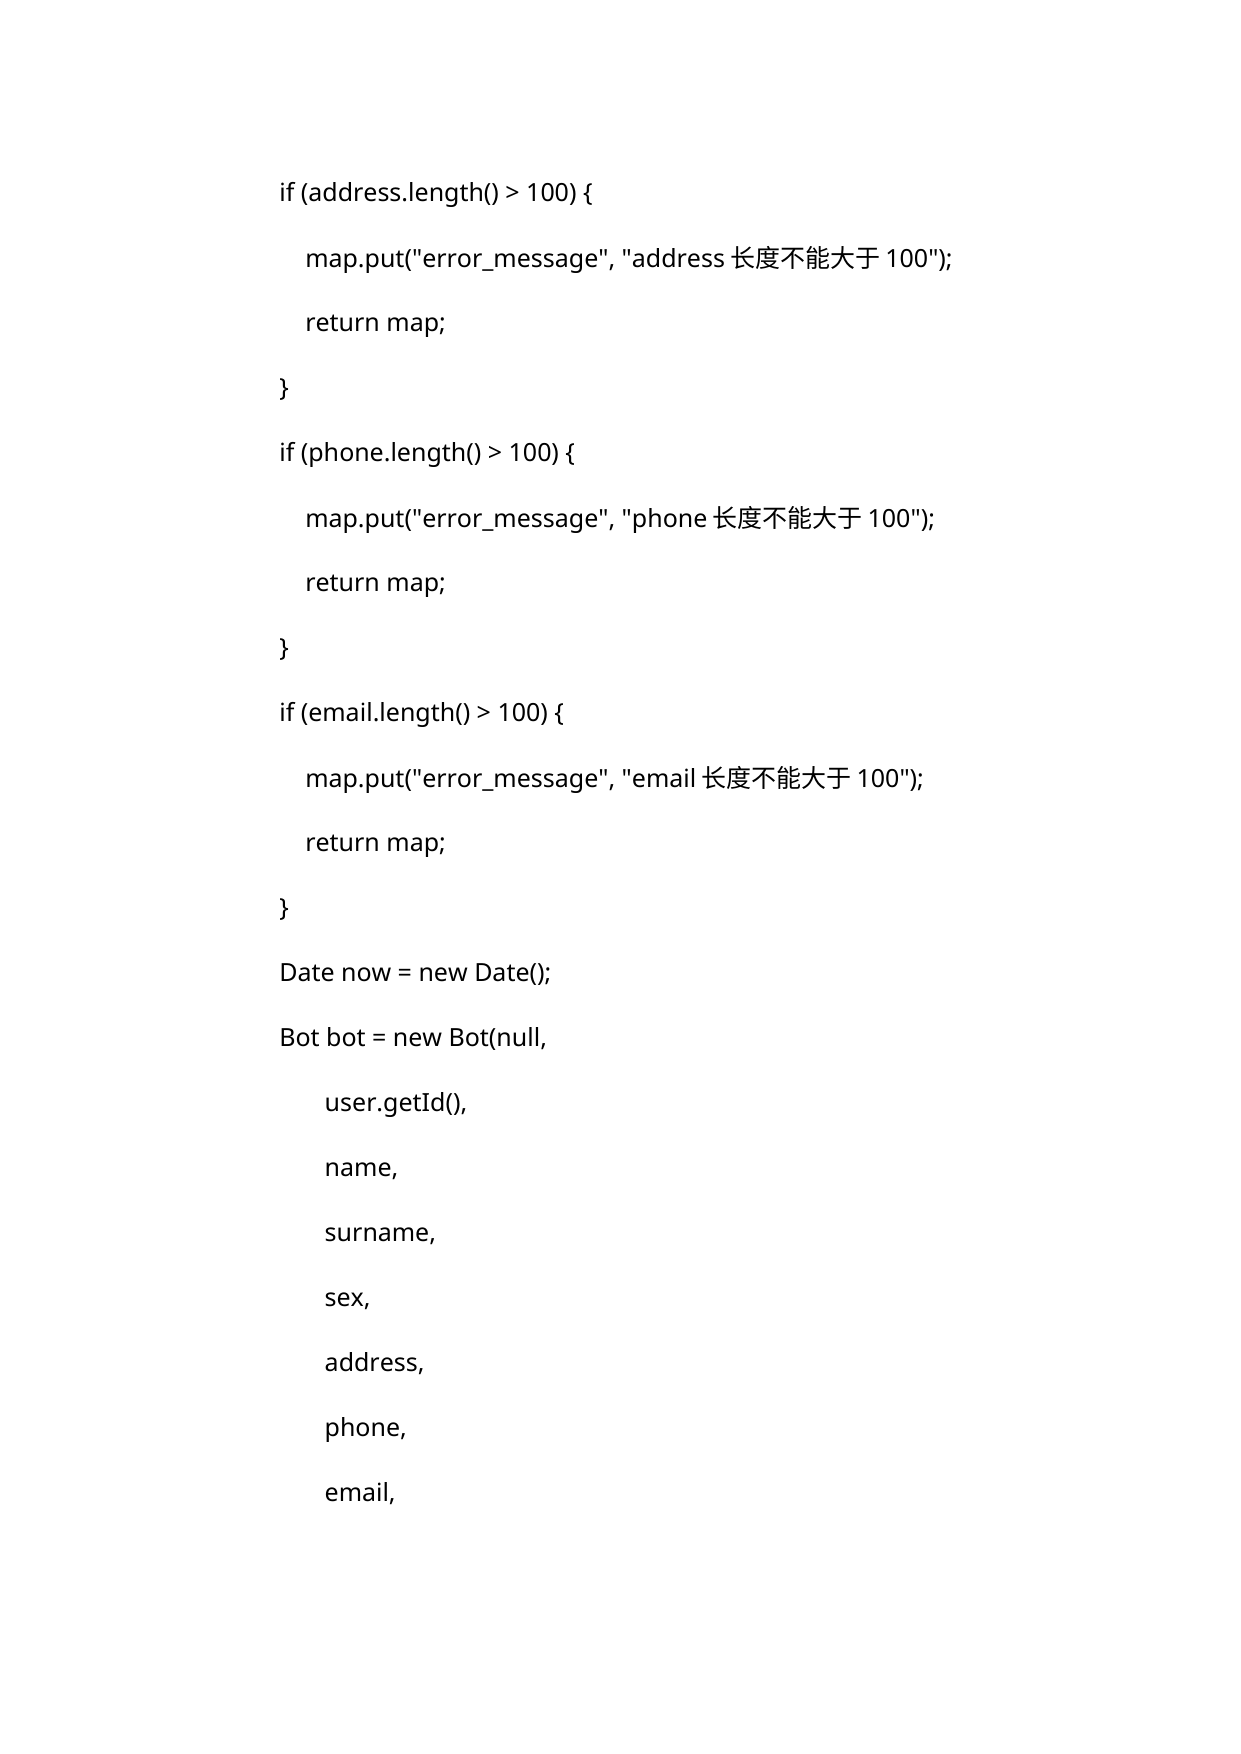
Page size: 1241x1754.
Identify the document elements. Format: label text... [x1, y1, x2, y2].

text phone, [177, 1394, 1122, 1459]
text sex, [177, 1264, 1122, 1329]
text surname, [177, 1199, 1122, 1264]
text return map; [177, 809, 1122, 874]
text } [177, 354, 1122, 419]
text map.put("error_message", "email长度不能大于100"); [177, 744, 1122, 809]
text Bot bot = new Bot(null, [177, 1004, 1122, 1069]
text return map; [177, 289, 1122, 354]
text } [177, 614, 1122, 679]
text map.put("error_message", "phone长度不能大于100"); [177, 484, 1122, 549]
text address, [177, 1329, 1122, 1394]
text if (address.length() > 100) { [177, 159, 1122, 224]
text name, [177, 1134, 1122, 1199]
text Date now = new Date(); [177, 939, 1122, 1004]
text user.getId(), [177, 1069, 1122, 1134]
text email, [177, 1459, 1122, 1524]
text map.put("error_message", "address长度不能大于100"); [177, 224, 1122, 289]
text if (phone.length() > 100) { [177, 419, 1122, 484]
text return map; [177, 549, 1122, 614]
text if (email.length() > 100) { [177, 679, 1122, 744]
text } [177, 874, 1122, 939]
